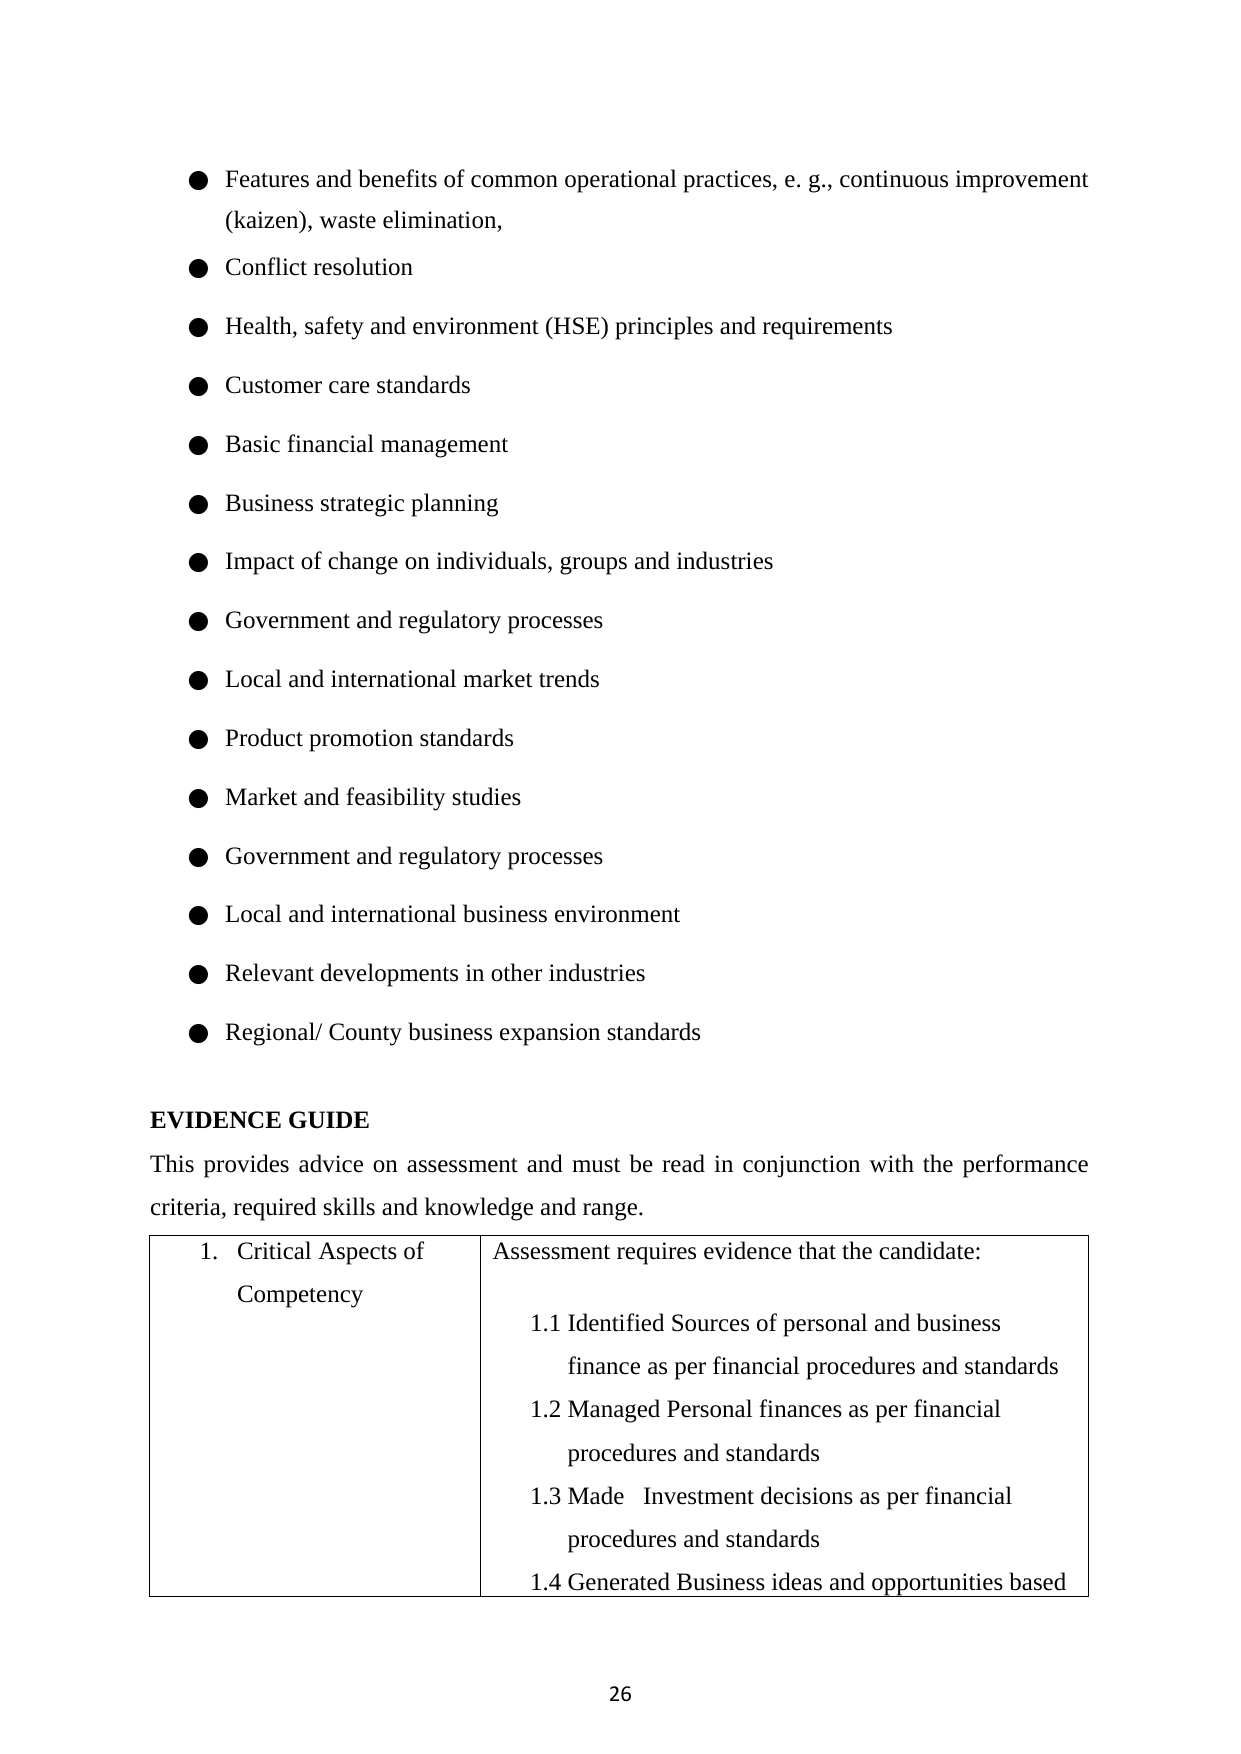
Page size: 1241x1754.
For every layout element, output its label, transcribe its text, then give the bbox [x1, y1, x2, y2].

text EVIDENCE GUIDE [150, 1106, 1090, 1134]
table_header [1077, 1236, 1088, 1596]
list Relevant developments in other industries [187, 945, 1090, 996]
list Government and regulatory processes [187, 592, 1090, 643]
list Government and regulatory processes [187, 827, 1090, 878]
list Conflict resolution [187, 238, 1090, 290]
list Product promotion standards [187, 709, 1090, 761]
list Local and international market trends [187, 651, 1090, 702]
list Basic financial management [187, 415, 1090, 466]
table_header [150, 1236, 480, 1596]
list Health, safety and environment (HSE) principles and requirements [187, 297, 1090, 349]
list Impact of change on individuals, groups and industries [187, 533, 1090, 584]
list Market and feasibility studies [187, 768, 1090, 819]
text This provides advice on assessment and must be read in conjunction with the performance criteria, required skills and knowledge and range. [150, 1149, 1090, 1221]
list Features and benefits of common operational practices, e. g., continuous improvement (kaizen), waste elimination, [187, 150, 1090, 234]
list Regional/ County business expansion standards [187, 1004, 1090, 1055]
list Local and international business environment [187, 886, 1090, 937]
list Business strategic planning [187, 474, 1090, 525]
list Customer care standards [187, 356, 1090, 407]
